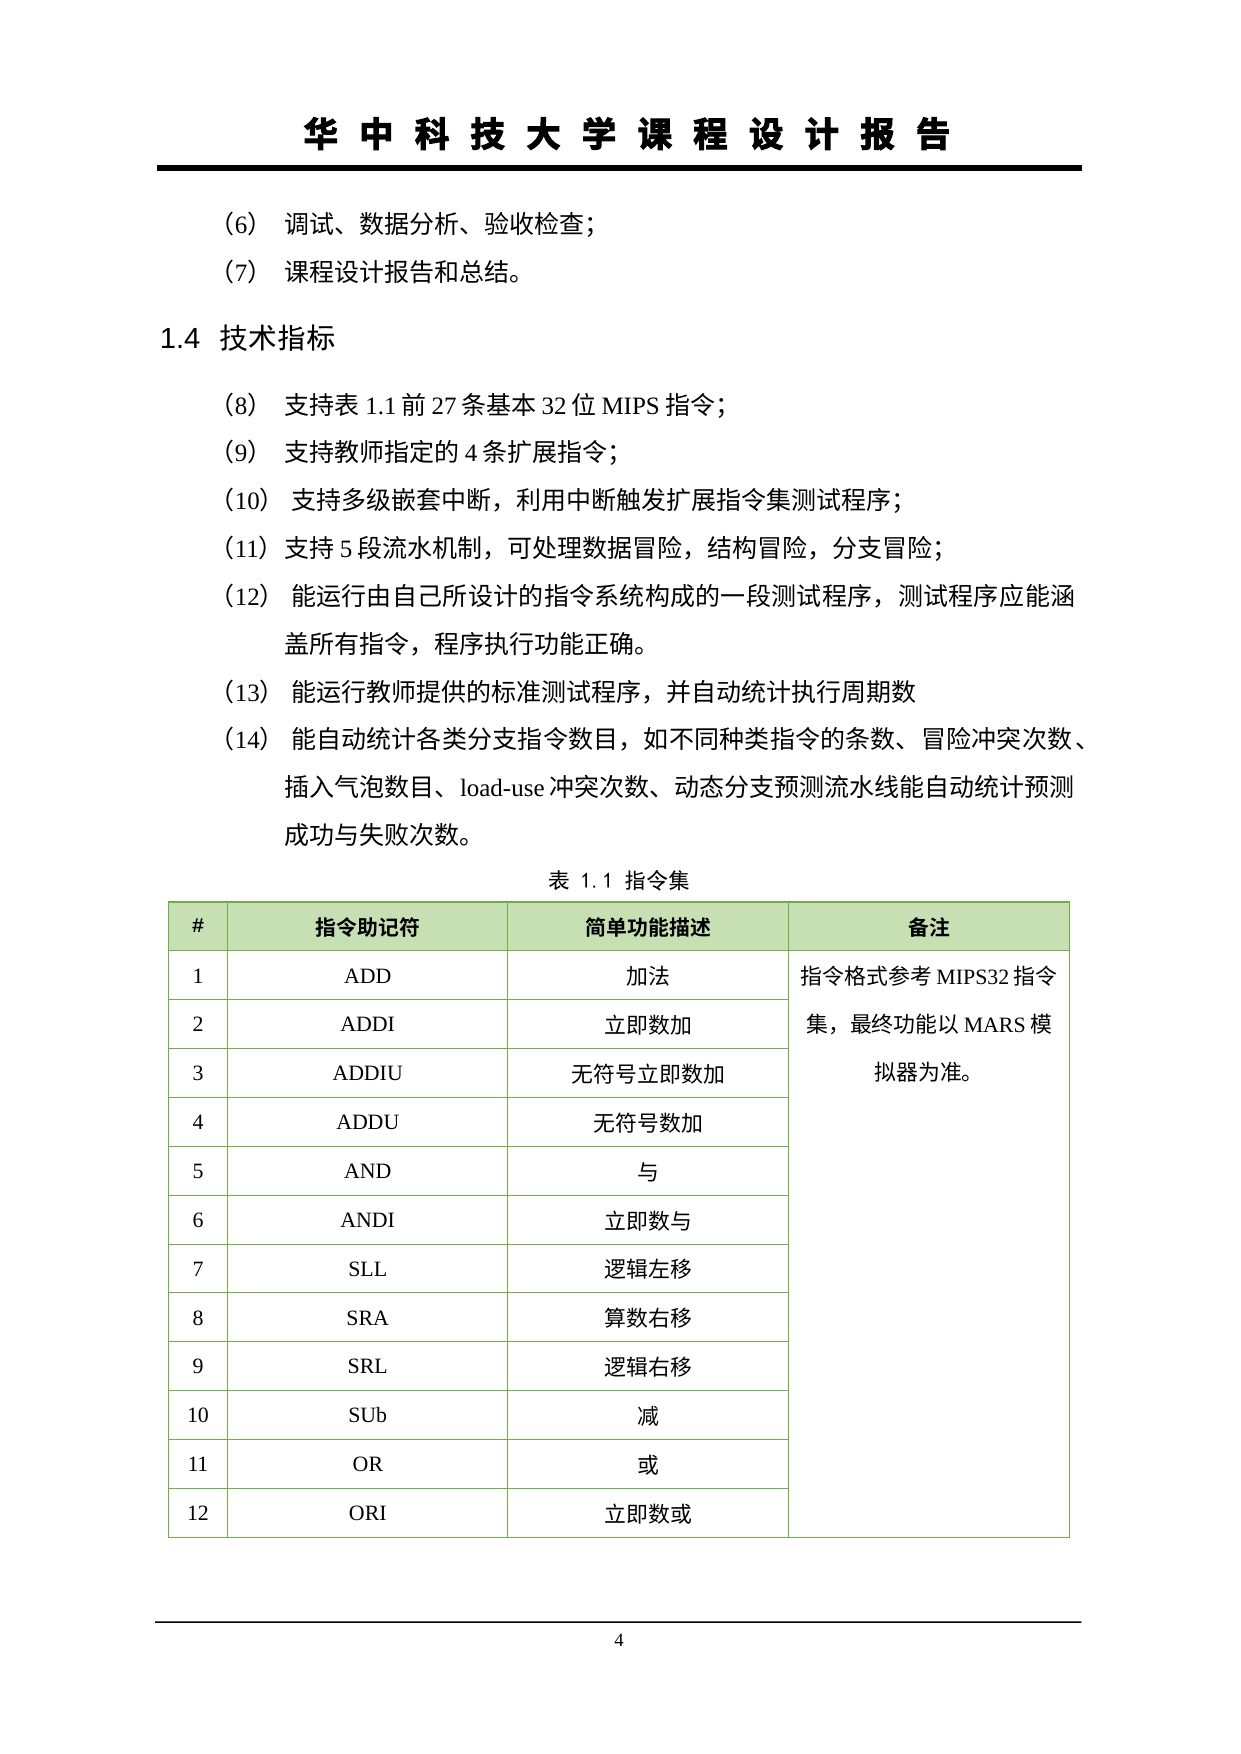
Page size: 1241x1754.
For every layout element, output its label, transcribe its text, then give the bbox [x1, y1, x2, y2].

table_cell 逻辑左移 [508, 1245, 788, 1292]
table_cell SLL [228, 1245, 507, 1292]
subtitle 技术指标 [159, 319, 1053, 354]
table_cell 立即数或 [508, 1489, 788, 1537]
table_cell 无符号立即数加 [508, 1049, 788, 1097]
table_cell ANDI [228, 1196, 507, 1243]
list 支持5段流水机制，可处理数据冒险，结构冒险，分支冒险； [209, 523, 1075, 571]
table_cell 9 [169, 1342, 227, 1390]
table_cell ADDIU [228, 1049, 507, 1097]
table_cell 与 [508, 1147, 788, 1194]
list 支持教师指定的4条扩展指令； [209, 427, 1075, 475]
table_cell 指令格式参考MIPS32指令集，最终功能以MARS模拟器为准。 [789, 951, 1069, 1537]
table_header 备注 [789, 903, 1069, 950]
list 课程设计报告和总结。 [209, 246, 1075, 294]
table_cell 逻辑右移 [508, 1342, 788, 1390]
table_cell 7 [169, 1245, 227, 1292]
text 表 1.1 指令集 [159, 867, 1078, 892]
table_cell 减 [508, 1391, 788, 1439]
table_cell ORI [228, 1489, 507, 1537]
table_cell SUb [228, 1391, 507, 1439]
table_cell 4 [169, 1098, 227, 1146]
table_cell 5 [169, 1147, 227, 1194]
table_header 指令助记符 [228, 903, 507, 950]
table_cell AND [228, 1147, 507, 1194]
table_cell 2 [169, 1000, 227, 1048]
table_cell 或 [508, 1440, 788, 1488]
table_cell 8 [169, 1293, 227, 1341]
table_cell 10 [169, 1391, 227, 1439]
table_cell 立即数加 [508, 1000, 788, 1048]
table_cell 算数右移 [508, 1293, 788, 1341]
table_cell ADD [228, 951, 507, 999]
table_cell 11 [169, 1440, 227, 1488]
table_cell 无符号数加 [508, 1098, 788, 1146]
table_header # [169, 903, 227, 950]
list 能运行由自己所设计的指令系统构成的一段测试程序，测试程序应能涵盖所有指令，程序执行功能正确。 [209, 571, 1075, 666]
list 能自动统计各类分支指令数目，如不同种类指令的条数、冒险冲突次数、插入气泡数目、load-use冲突次数、动态分支预测流水线能自动统计预测成功与失败次数。 [209, 714, 1075, 857]
table_cell 立即数与 [508, 1196, 788, 1243]
table_cell SRA [228, 1293, 507, 1341]
table_cell 1 [169, 951, 227, 999]
list 支持多级嵌套中断，利用中断触发扩展指令集测试程序； [209, 475, 1075, 523]
list 支持表 1.1前27条基本32位MIPS指令； [209, 379, 1075, 427]
table_header 简单功能描述 [508, 903, 788, 950]
table_cell SRL [228, 1342, 507, 1390]
table_cell 3 [169, 1049, 227, 1097]
table_cell ADDI [228, 1000, 507, 1048]
table_cell OR [228, 1440, 507, 1488]
table_cell 6 [169, 1196, 227, 1243]
table_cell 12 [169, 1489, 227, 1537]
table_cell 加法 [508, 951, 788, 999]
list 能运行教师提供的标准测试程序，并自动统计执行周期数 [209, 666, 1075, 714]
table_cell ADDU [228, 1098, 507, 1146]
list 调试、数据分析、验收检查； [209, 198, 1075, 246]
